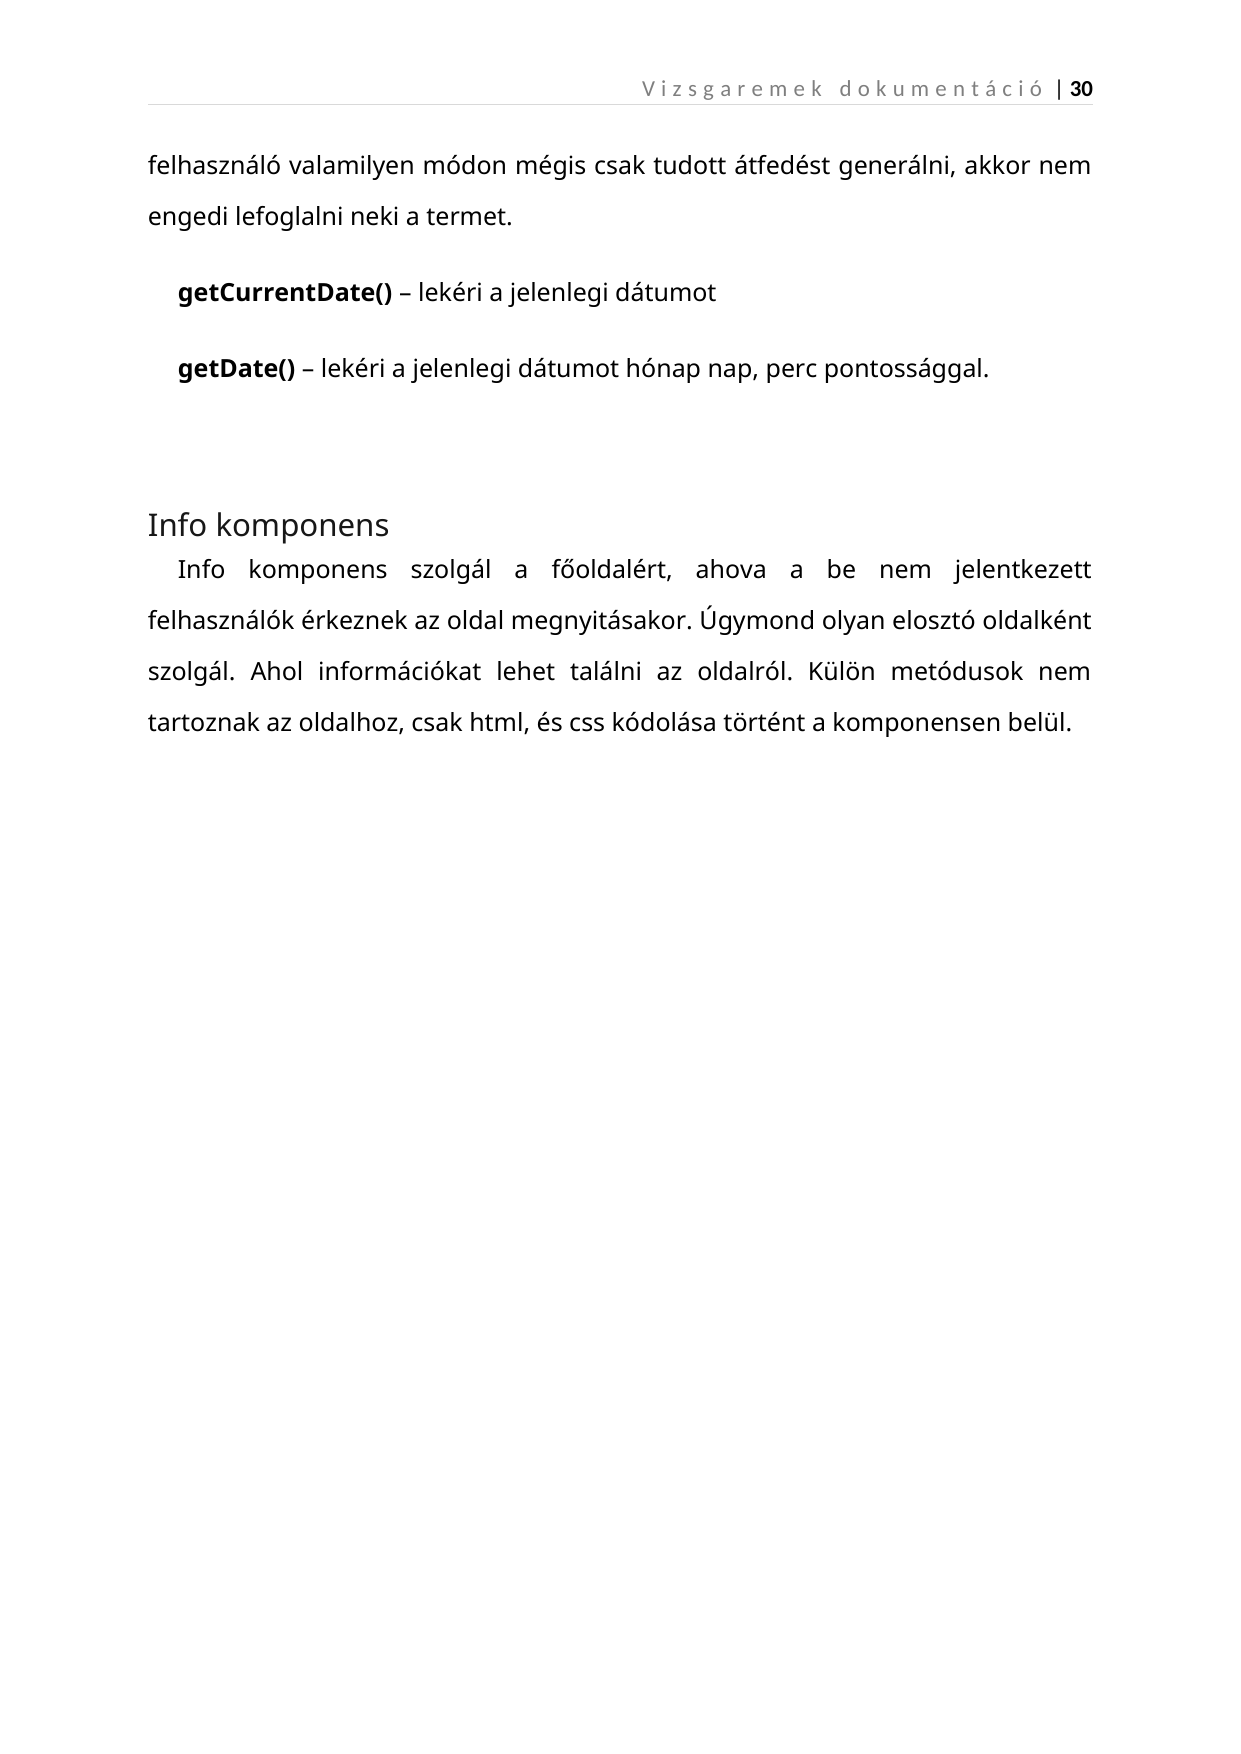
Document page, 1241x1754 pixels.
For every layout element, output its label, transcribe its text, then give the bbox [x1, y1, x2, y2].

text getCurrentDate() – lekéri a jelenlegi dátumot [148, 275, 1093, 309]
text Info komponens szolgál a főoldalért, ahova a be nem jelentkezett felhasználók érkeznek az oldal megnyitásakor. Úgymond olyan elosztó oldalként szolgál. Ahol információkat lehet találni az oldalról. Külön metódusok nem tartoznak az oldalhoz, csak html, és css kódolása történt a komponensen belül. [148, 552, 1093, 739]
subtitle Info komponens [148, 503, 1093, 545]
text getDate() – lekéri a jelenlegi dátumot hónap nap, perc pontossággal. [148, 351, 1093, 385]
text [148, 148, 1093, 233]
